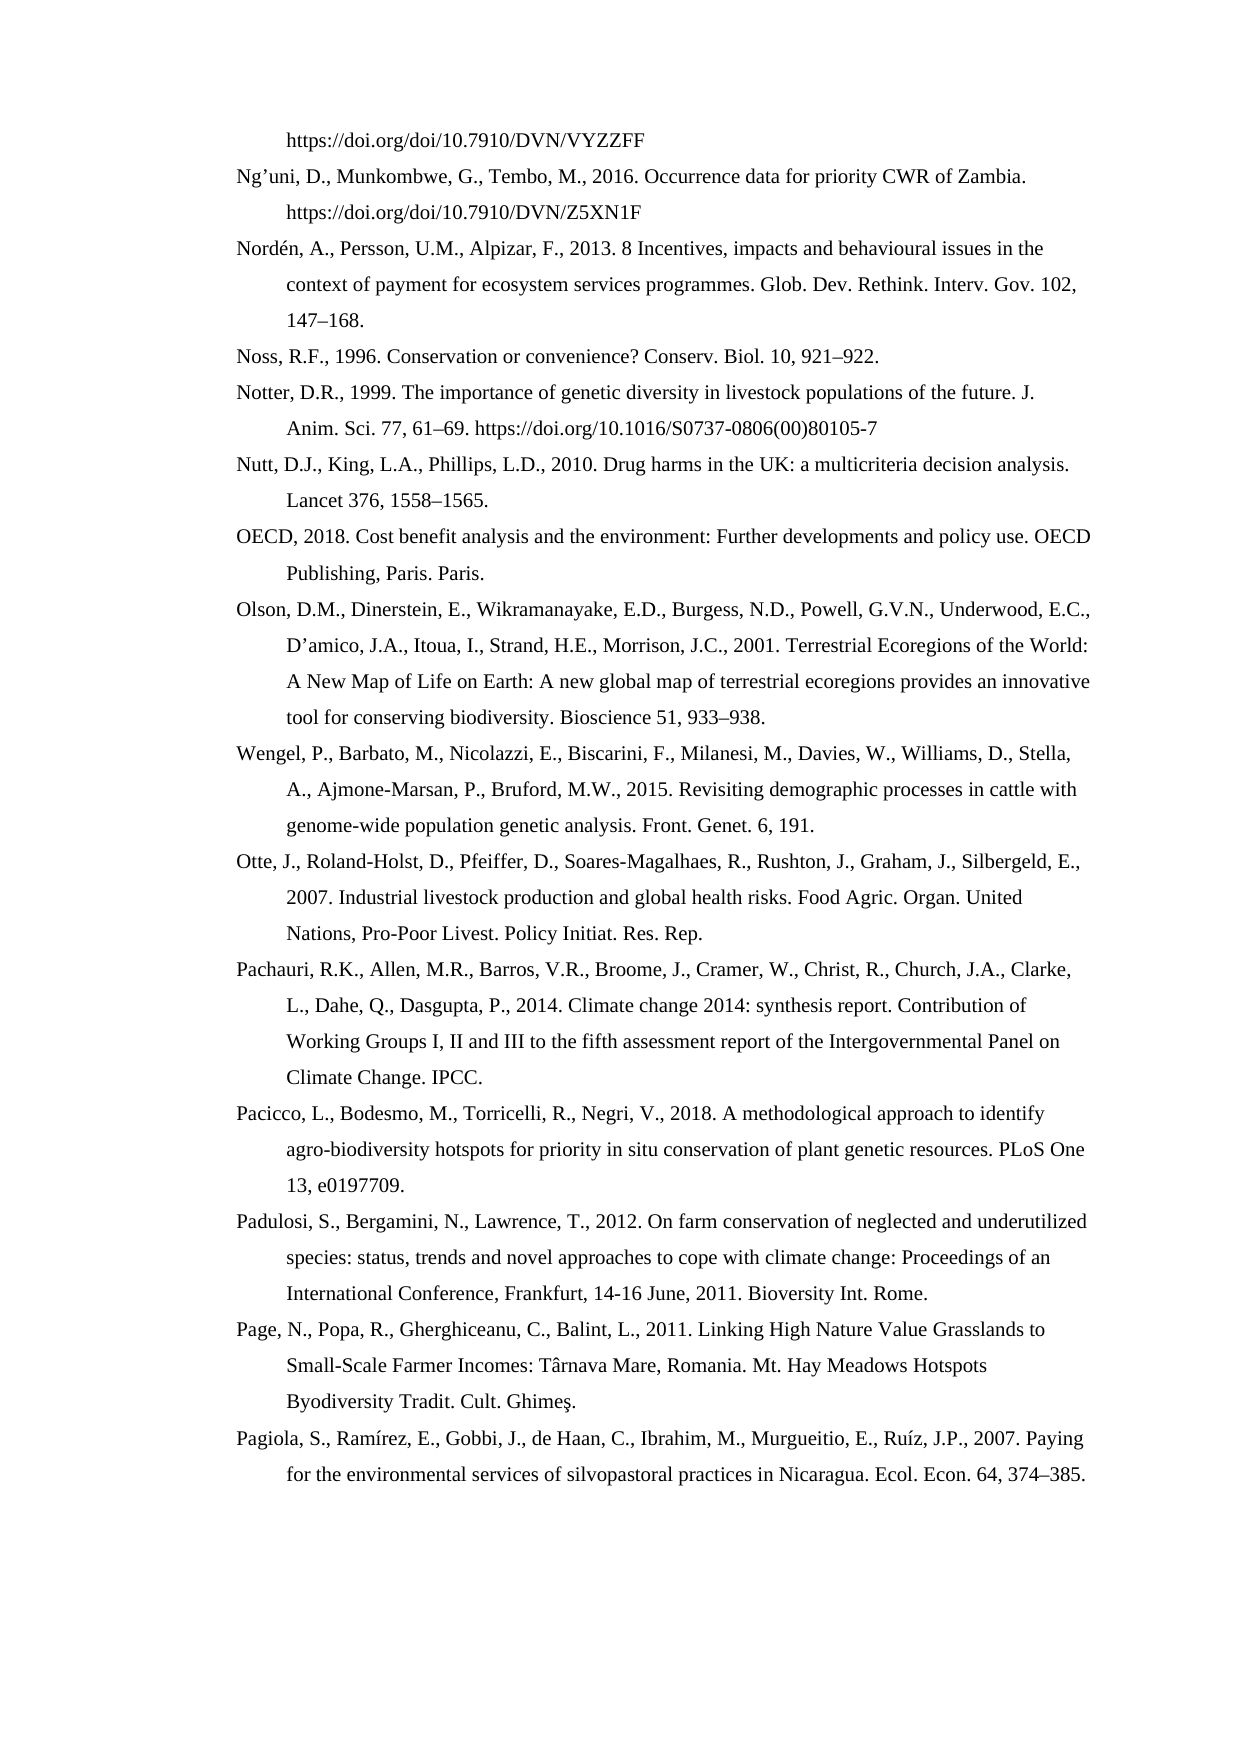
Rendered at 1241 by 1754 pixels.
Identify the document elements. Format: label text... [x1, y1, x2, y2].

text OECD, 2018. Cost benefit analysis and the environment: Further developments and policy use. OECD Publishing, Paris. Paris. [236, 524, 1092, 584]
text Wengel, P., Barbato, M., Nicolazzi, E., Biscarini, F., Milanesi, M., Davies, W., Williams, D., Stella, A., Ajmone-Marsan, P., Bruford, M.W., 2015. Revisiting demographic processes in cattle with genome-wide population genetic analysis. Front. Genet. 6, 191. [236, 741, 1092, 837]
text Ng’uni, D., Munkombwe, G., Tembo, M., 2016. Occurrence data for priority CWR of Zambia. https://doi.org/doi/10.7910/DVN/Z5XN1F [236, 164, 1092, 224]
text Pachauri, R.K., Allen, M.R., Barros, V.R., Broome, J., Cramer, W., Christ, R., Church, J.A., Clarke, L., Dahe, Q., Dasgupta, P., 2014. Climate change 2014: synthesis report. Contribution of Working Groups I, II and III to the fifth assessment report of the Intergovernmental Panel on Climate Change. IPCC. [236, 957, 1092, 1089]
text Nordén, A., Persson, U.M., Alpizar, F., 2013. 8 Incentives, impacts and behavioural issues in the context of payment for ecosystem services programmes. Glob. Dev. Rethink. Interv. Gov. 102, 147–168. [236, 236, 1092, 332]
text Otte, J., Roland-Holst, D., Pfeiffer, D., Soares-Magalhaes, R., Rushton, J., Graham, J., Silbergeld, E., 2007. Industrial livestock production and global health risks. Food Agric. Organ. United Nations, Pro-Poor Livest. Policy Initiat. Res. Rep. [236, 849, 1092, 945]
text Olson, D.M., Dinerstein, E., Wikramanayake, E.D., Burgess, N.D., Powell, G.V.N., Underwood, E.C., D’amico, J.A., Itoua, I., Strand, H.E., Morrison, J.C., 2001. Terrestrial Ecoregions of the World: A New Map of Life on Earth: A new global map of terrestrial ecoregions provides an innovative tool for conserving biodiversity. Bioscience 51, 933–938. [236, 597, 1092, 729]
text Padulosi, S., Bergamini, N., Lawrence, T., 2012. On farm conservation of neglected and underutilized species: status, trends and novel approaches to cope with climate change: Proceedings of an International Conference, Frankfurt, 14-16 June, 2011. Bioversity Int. Rome. [236, 1209, 1092, 1305]
text Pagiola, S., Ramírez, E., Gobbi, J., de Haan, C., Ibrahim, M., Murgueitio, E., Ruíz, J.P., 2007. Paying for the environmental services of silvopastoral practices in Nicaragua. Ecol. Econ. 64, 374–385. [236, 1426, 1092, 1486]
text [236, 128, 1092, 152]
text Page, N., Popa, R., Gherghiceanu, C., Balint, L., 2011. Linking High Nature Value Grasslands to Small-Scale Farmer Incomes: Târnava Mare, Romania. Mt. Hay Meadows Hotspots Byodiversity Tradit. Cult. Ghimeş. [236, 1317, 1092, 1413]
text Noss, R.F., 1996. Conservation or convenience? Conserv. Biol. 10, 921–922. [236, 344, 1092, 368]
text Nutt, D.J., King, L.A., Phillips, L.D., 2010. Drug harms in the UK: a multicriteria decision analysis. Lancet 376, 1558–1565. [236, 452, 1092, 512]
text Notter, D.R., 1999. The importance of genetic diversity in livestock populations of the future. J. Anim. Sci. 77, 61–69. https://doi.org/10.1016/S0737-0806(00)80105-7 [236, 380, 1092, 440]
text Pacicco, L., Bodesmo, M., Torricelli, R., Negri, V., 2018. A methodological approach to identify agro-biodiversity hotspots for priority in situ conservation of plant genetic resources. PLoS One 13, e0197709. [236, 1101, 1092, 1197]
